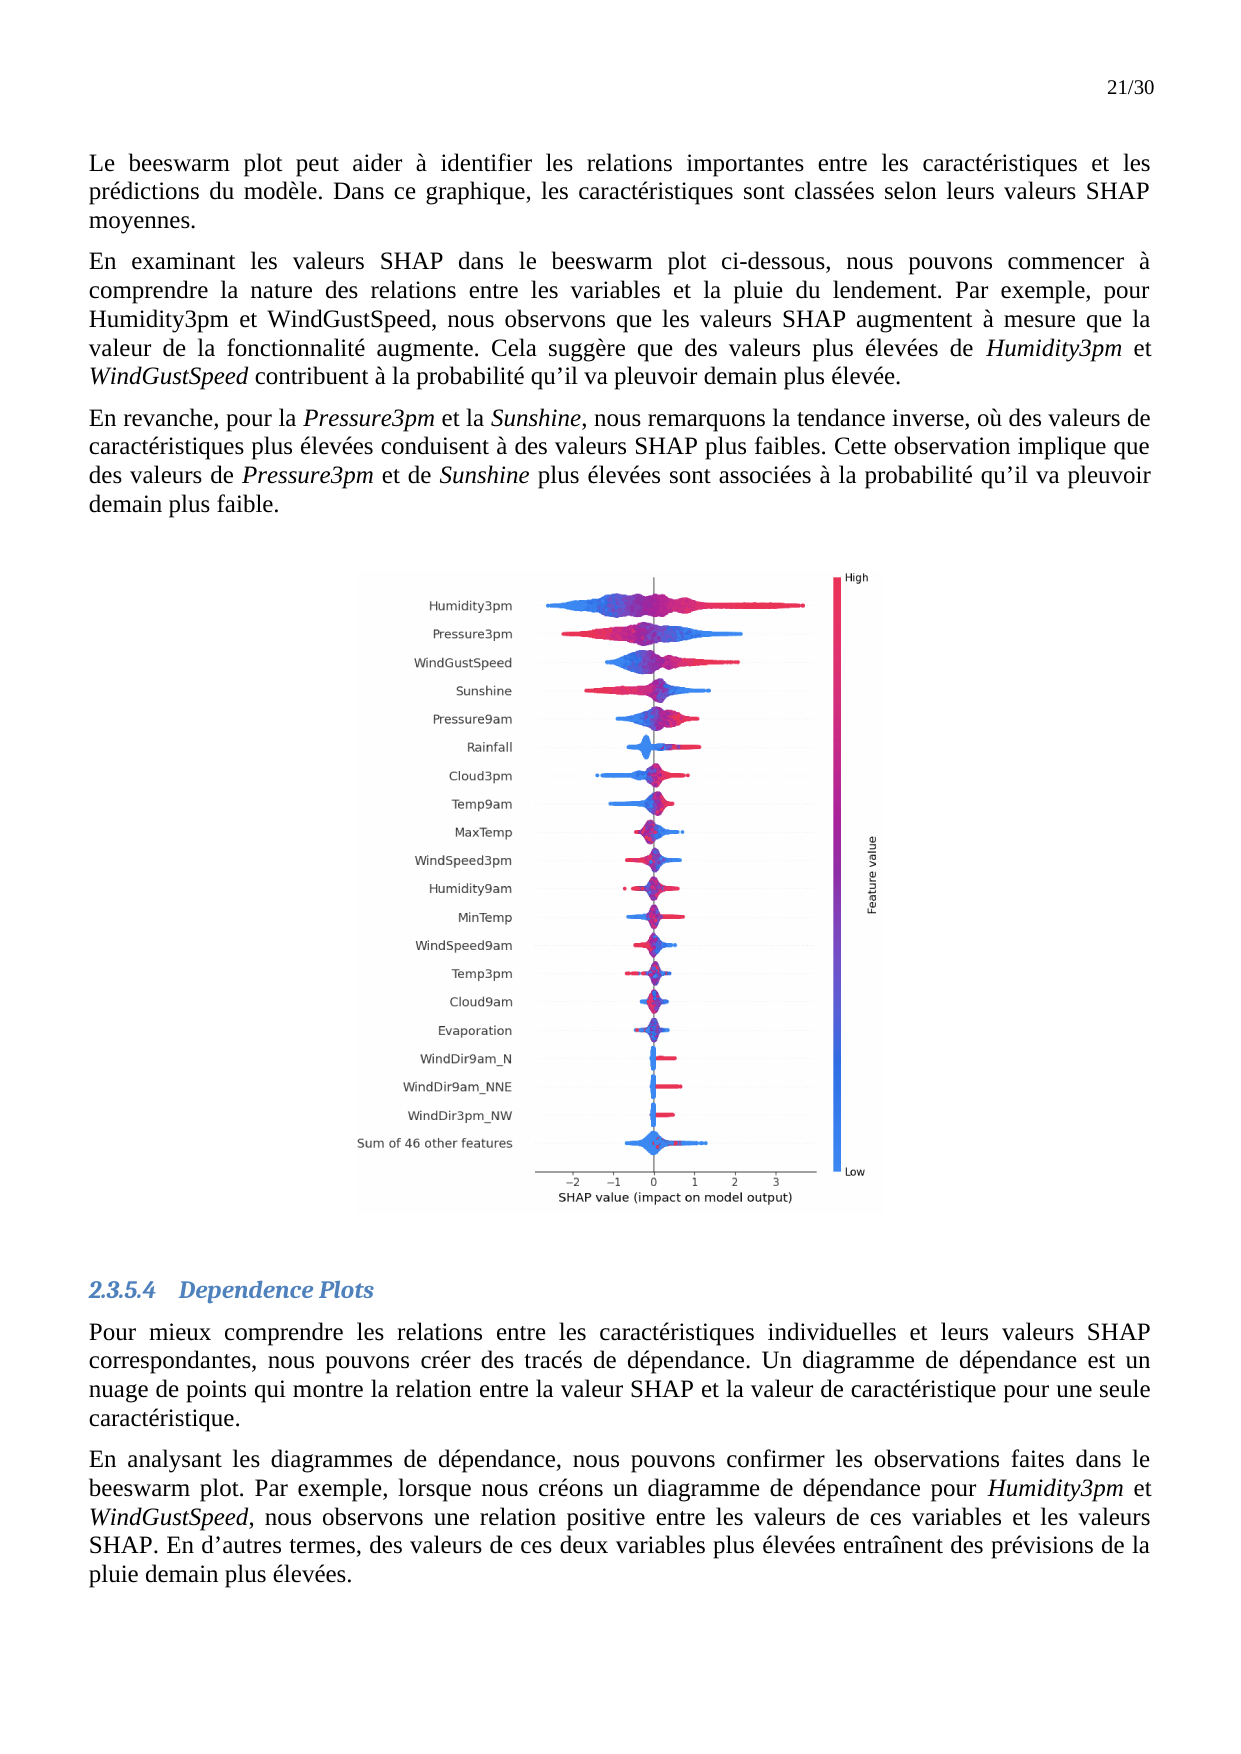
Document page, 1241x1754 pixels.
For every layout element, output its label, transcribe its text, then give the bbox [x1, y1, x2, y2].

text Pour mieux comprendre les relations entre les caractéristiques individuelles et leurs valeurs SHAP correspondantes, nous pouvons créer des tracés de dépendance. Un diagramme de dépendance est un nuage de points qui montre la relation entre la valeur SHAP et la valeur de caractéristique pour une seule caractéristique. [89, 1317, 1152, 1432]
text Le beeswarm plot peut aider à identifier les relations importantes entre les caractéristiques et les prédictions du modèle. Dans ce graphique, les caractéristiques sont classées selon leurs valeurs SHAP moyennes. [89, 148, 1152, 234]
text En analysant les diagrammes de dépendance, nous pouvons confirmer les observations faites dans le beeswarm plot. Par exemple, lorsque nous créons un diagramme de dépendance pour Humidity3pm et WindGustSpeed, nous observons une relation positive entre les valeurs de ces variables et les valeurs SHAP. En d’autres termes, des valeurs de ces deux variables plus élevées entraînent des prévisions de la pluie demain plus élevées. [89, 1444, 1152, 1588]
text En examinant les valeurs SHAP dans le beeswarm plot ci-dessous, nous pouvons commencer à comprendre la nature des relations entre les variables et la pluie du lendement. Par exemple, pour Humidity3pm et WindGustSpeed, nous observons que les valeurs SHAP augmentent à mesure que la valeur de la fonctionnalité augmente. Cela suggère que des valeurs plus élevées de Humidity3pm et WindGustSpeed contribuent à la probabilité qu’il va pleuvoir demain plus élevée. [89, 246, 1152, 390]
text En revanche, pour la Pressure3pm et la Sunshine, nous remarquons la tendance inverse, où des valeurs de caractéristiques plus élevées conduisent à des valeurs SHAP plus faibles. Cette observation implique que des valeurs de Pressure3pm et de Sunshine plus élevées sont associées à la probabilité qu’il va pleuvoir demain plus faible. [89, 403, 1152, 518]
subtitle Dependence Plots [89, 1276, 1152, 1304]
picture [356, 571, 885, 1214]
